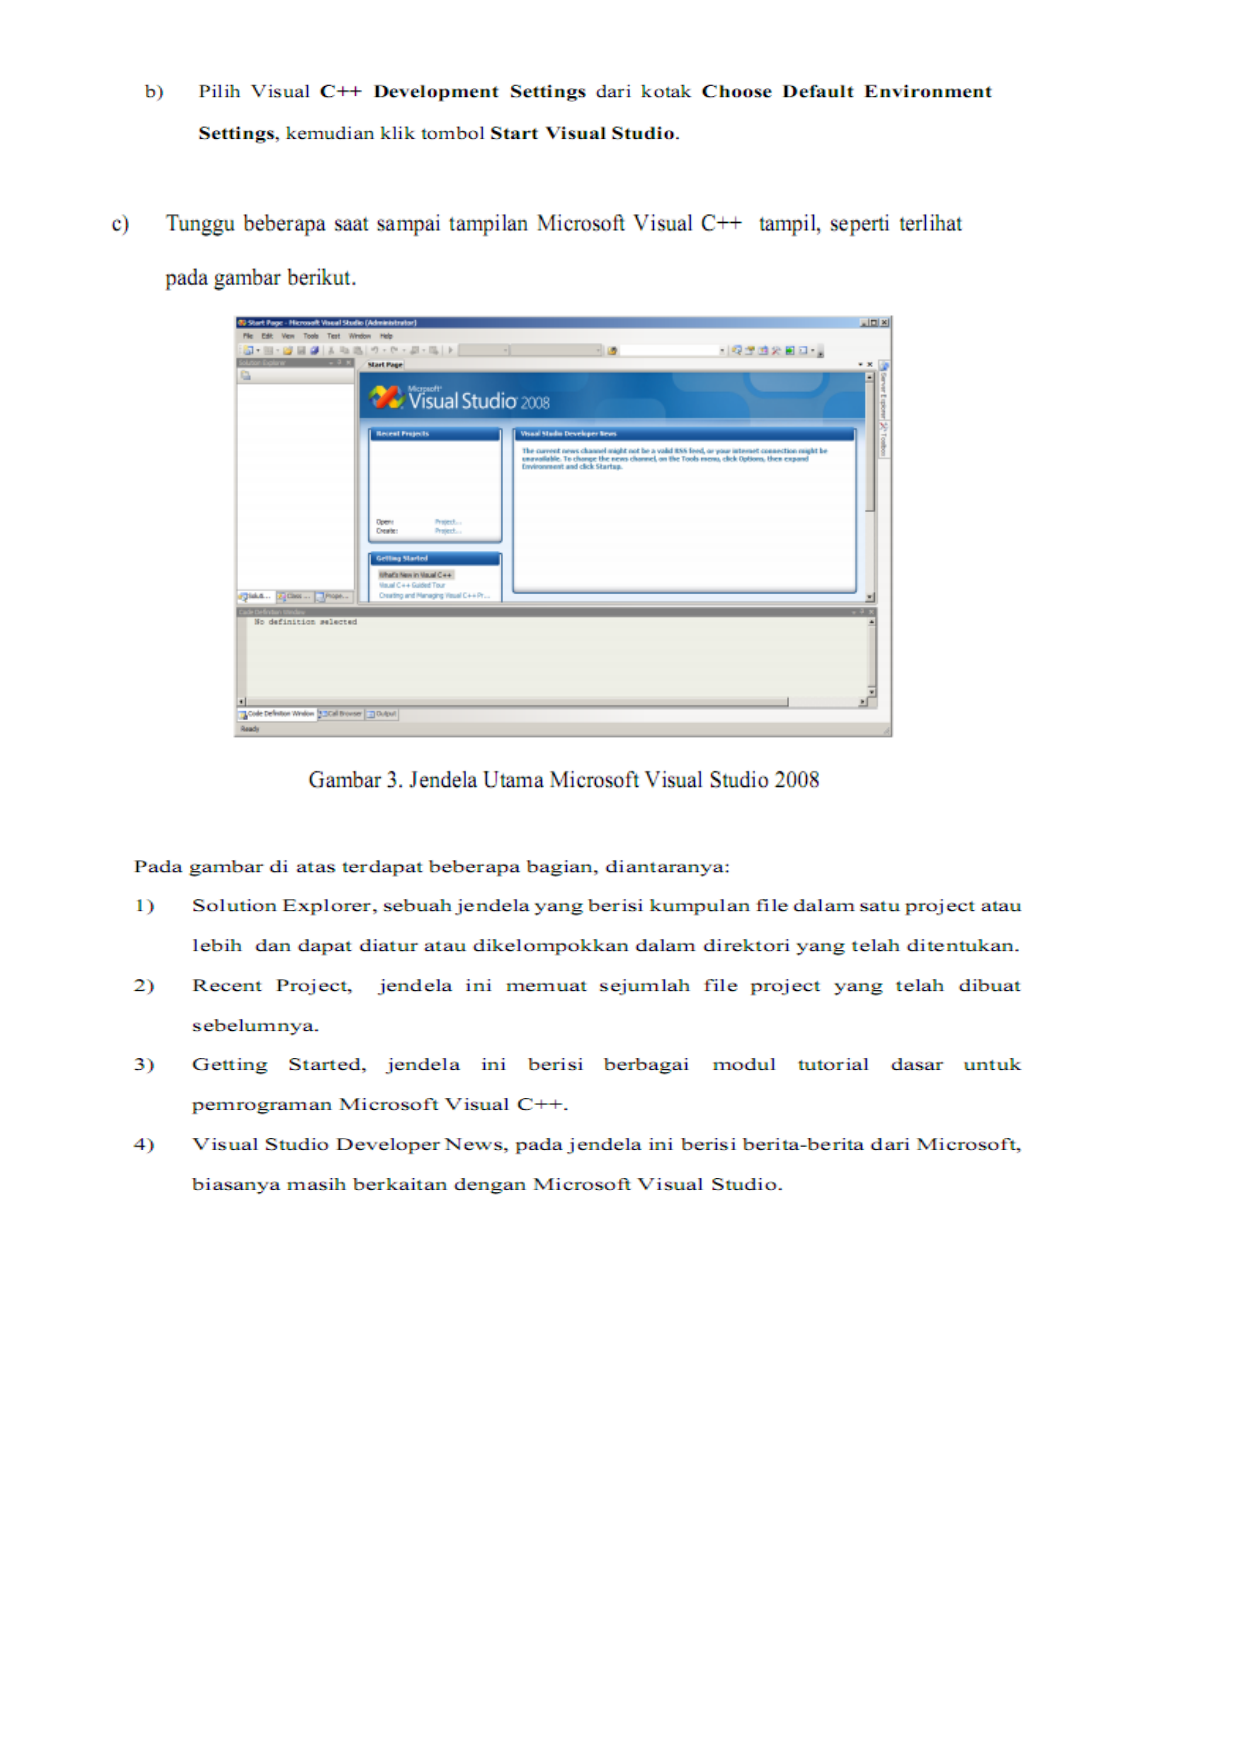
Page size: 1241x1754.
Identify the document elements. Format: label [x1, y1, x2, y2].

picture [94, 837, 1073, 1221]
picture [94, 65, 1050, 160]
picture [94, 184, 987, 813]
